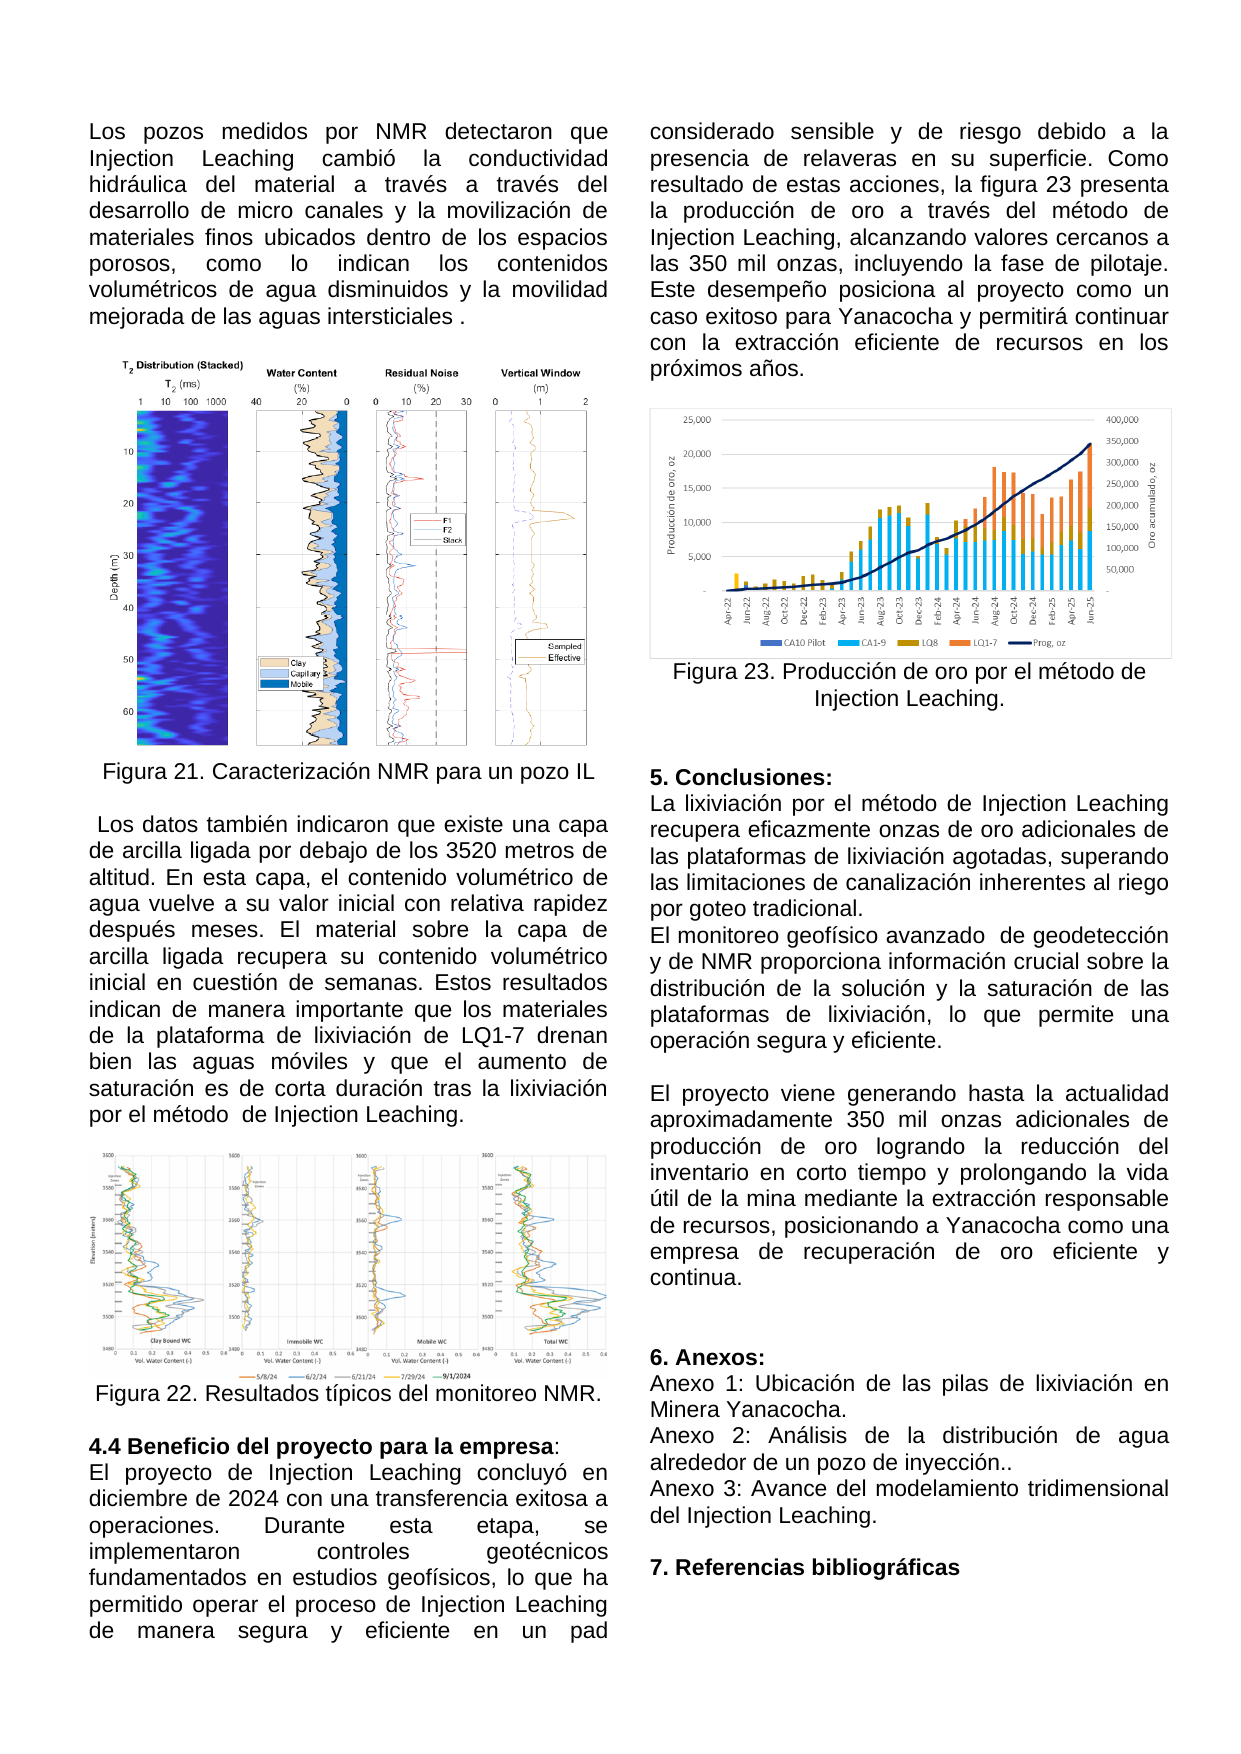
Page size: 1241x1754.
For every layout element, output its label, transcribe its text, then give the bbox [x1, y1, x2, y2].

text Figura 23. Producción de oro por el método de Injection Leaching. [649, 659, 1169, 711]
text Anexo 3: Avance del modelamiento tridimensional del Injection Leaching. [649, 1475, 1169, 1528]
text El proyecto de Injection Leaching concluyó en diciembre de 2024 con una transferencia exitosa a operaciones. Durante esta etapa, se implementaron controles geotécnicos fundamentados en estudios geofísicos, lo que ha permitido operar el proceso de Injection Leaching de manera segura y eficiente en un pad considerado sensible y de riesgo debido a la presencia de relaveras en su superficie. Como resultado de estas acciones, la figura 23 presenta la producción de oro a través del método de Injection Leaching, alcanzando valores cercanos a las 350 mil onzas, incluyendo la fase de pilotaje. Este desempeño posiciona al proyecto como un caso exitoso para Yanacocha y permitirá continuar con la extracción eficiente de recursos en los próximos años. [649, 118, 1169, 382]
text 7. Referencias bibliográficas [649, 1554, 1169, 1581]
text Los pozos medidos por NMR detectaron que Injection Leaching cambió la conductividad hidráulica del material a través a través del desarrollo de micro canales y la movilización de materiales finos ubicados dentro de los espacios porosos, como lo indican los contenidos volumétricos de agua disminuidos y la movilidad mejorada de las aguas intersticiales . [89, 118, 608, 329]
text 5. Conclusiones: [649, 764, 1169, 790]
text Figura 22. Resultados típicos del monitoreo NMR. [89, 1380, 608, 1406]
text El proyecto de Injection Leaching concluyó en diciembre de 2024 con una transferencia exitosa a operaciones. Durante esta etapa, se implementaron controles geotécnicos fundamentados en estudios geofísicos, lo que ha permitido operar el proceso de Injection Leaching de manera segura y eficiente en un pad considerado sensible y de riesgo debido a la presencia de relaveras en su superficie. Como resultado de estas acciones, la figura 23 presenta la producción de oro a través del método de Injection Leaching, alcanzando valores cercanos a las 350 mil onzas, incluyendo la fase de pilotaje. Este desempeño posiciona al proyecto como un caso exitoso para Yanacocha y permitirá continuar con la extracción eficiente de recursos en los próximos años. [89, 1459, 608, 1643]
text 4.4 Beneficio del proyecto para la empresa: [89, 1433, 608, 1459]
text El proyecto viene generando hasta la actualidad aproximadamente 350 mil onzas adicionales de producción de oro logrando la reducción del inventario en corto tiempo y prolongando la vida útil de la mina mediante la extracción responsable de recursos, posicionando a Yanacocha como una empresa de recuperación de oro eficiente y continua. [649, 1080, 1169, 1291]
picture [649, 408, 1172, 659]
text Anexo 1: Ubicación de las pilas de lixiviación en Minera Yanacocha. [649, 1370, 1169, 1422]
text Los datos también indicaron que existe una capa de arcilla ligada por debajo de los 3520 metros de altitud. En esta capa, el contenido volumétrico de agua vuelve a su valor inicial con relativa rapidez después meses. El material sobre la capa de arcilla ligada recupera su contenido volumétrico inicial en cuestión de semanas. Estos resultados indican de manera importante que los materiales de la plataforma de lixiviación de LQ1-7 drenan bien las aguas móviles y que el aumento de saturación es de corta duración tras la lixiviación por el método de Injection Leaching. [89, 811, 608, 1127]
picture [90, 1153, 607, 1380]
picture [105, 355, 592, 759]
text El monitoreo geofísico avanzado de geodetección y de NMR proporciona información crucial sobre la distribución de la solución y la saturación de las plataformas de lixiviación, lo que permite una operación segura y eficiente. [649, 922, 1169, 1053]
text La lixiviación por el método de Injection Leaching recupera eficazmente onzas de oro adicionales de las plataformas de lixiviación agotadas, superando las limitaciones de canalización inherentes al riego por goteo tradicional. [649, 790, 1169, 922]
text Figura 21. Caracterización NMR para un pozo IL [89, 758, 608, 785]
text 6. Anexos: [649, 1343, 1169, 1370]
text Anexo 2: Análisis de la distribución de agua alrededor de un pozo de inyección.. [649, 1422, 1169, 1475]
